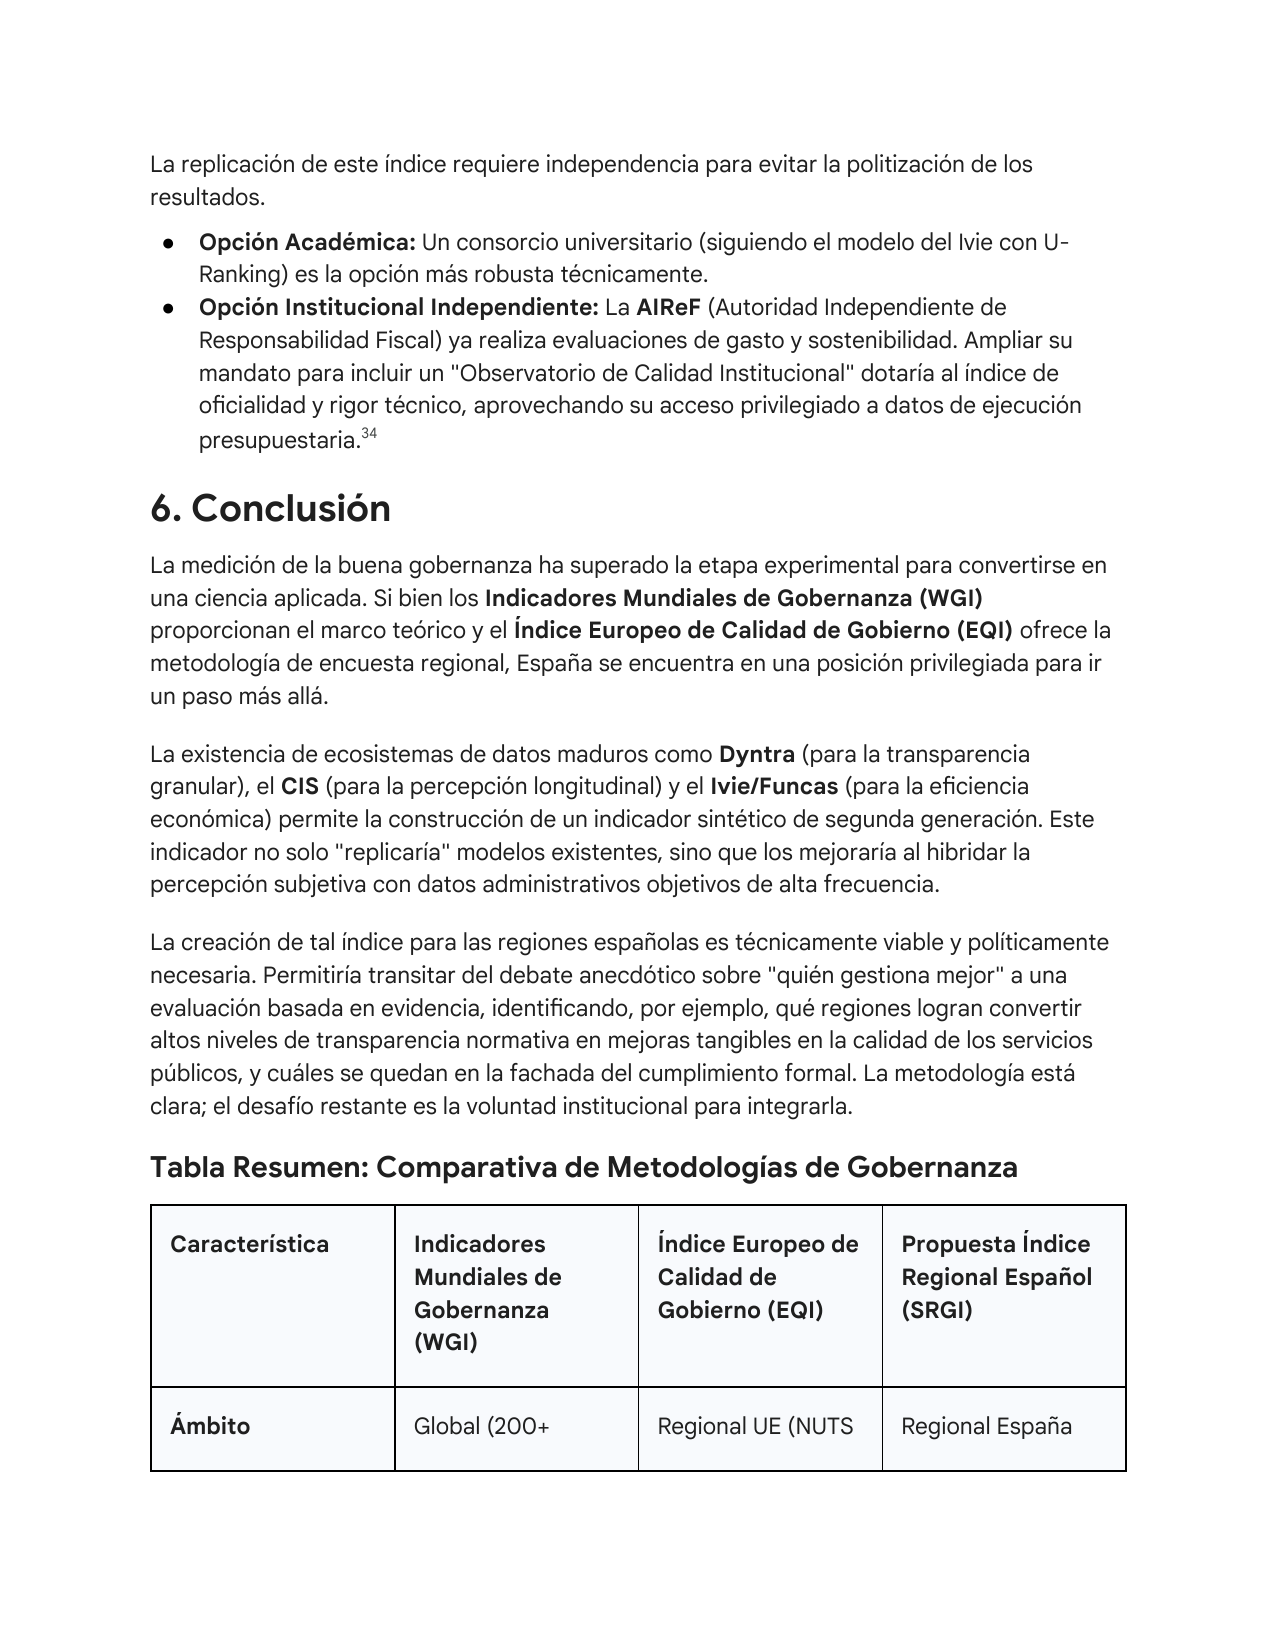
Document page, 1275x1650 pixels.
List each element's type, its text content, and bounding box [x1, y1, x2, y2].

table_header Propuesta Índice Regional Español (SRGI) [883, 1206, 1125, 1386]
subtitle Tabla Resumen: Comparativa de Metodologías de Gobernanza [150, 1150, 1125, 1186]
table_header Indicadores Mundiales de Gobernanza (WGI) [396, 1206, 638, 1386]
text La creación de tal índice para las regiones españolas es técnicamente viable y políticamente necesaria. Permitiría transitar del debate anecdótico sobre "quién gestiona mejor" a una evaluación basada en evidencia, identificando, por ejemplo, qué regiones logran convertir altos niveles de transparencia normativa en mejoras tangibles en la calidad de los servicios públicos, y cuáles se quedan en la fachada del cumplimiento formal. La metodología está clara; el desafío restante es la voluntad institucional para integrarla. [150, 928, 1125, 1121]
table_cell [639, 1388, 882, 1470]
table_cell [396, 1388, 638, 1470]
table_header Índice Europeo de Calidad de Gobierno (EQI) [639, 1206, 882, 1386]
text La medición de la buena gobernanza ha superado la etapa experimental para convertirse en una ciencia aplicada. Si bien los Indicadores Mundiales de Gobernanza (WGI) proporcionan el marco teórico y el Índice Europeo de Calidad de Gobierno (EQI) ofrece la metodología de encuesta regional, España se encuentra en una posición privilegiada para ir un paso más allá. [150, 551, 1125, 711]
text La existencia de ecosistemas de datos maduros como Dyntra (para la transparencia granular), el CIS (para la percepción longitudinal) y el Ivie/Funcas (para la eficiencia económica) permite la construcción de un indicador sintético de segunda generación. Este indicador no solo "replicaría" modelos existentes, sino que los mejoraría al hibridar la percepción subjetiva con datos administrativos objetivos de alta frecuencia. [150, 740, 1125, 899]
table_header Característica [152, 1206, 394, 1386]
text La replicación de este índice requiere independencia para evitar la politización de los resultados. [150, 150, 1125, 211]
list Opción Institucional Independiente: La AIReF (Autoridad Independiente de Responsabilidad Fiscal) ya realiza evaluaciones de gasto y sostenibilidad. Ampliar su mandato para incluir un "Observatorio de Calidad Institucional" dotaría al índice de oficialidad y rigor técnico, aprovechando su acceso privilegiado a datos de ejecución presupuestaria.34 [161, 293, 1125, 456]
table_cell Ámbito [152, 1388, 394, 1470]
subtitle 6. Conclusión [150, 485, 1125, 532]
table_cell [883, 1388, 1125, 1470]
list Opción Académica: Un consorcio universitario (siguiendo el modelo del Ivie con U-Ranking) es la opción más robusta técnicamente. [161, 228, 1125, 289]
